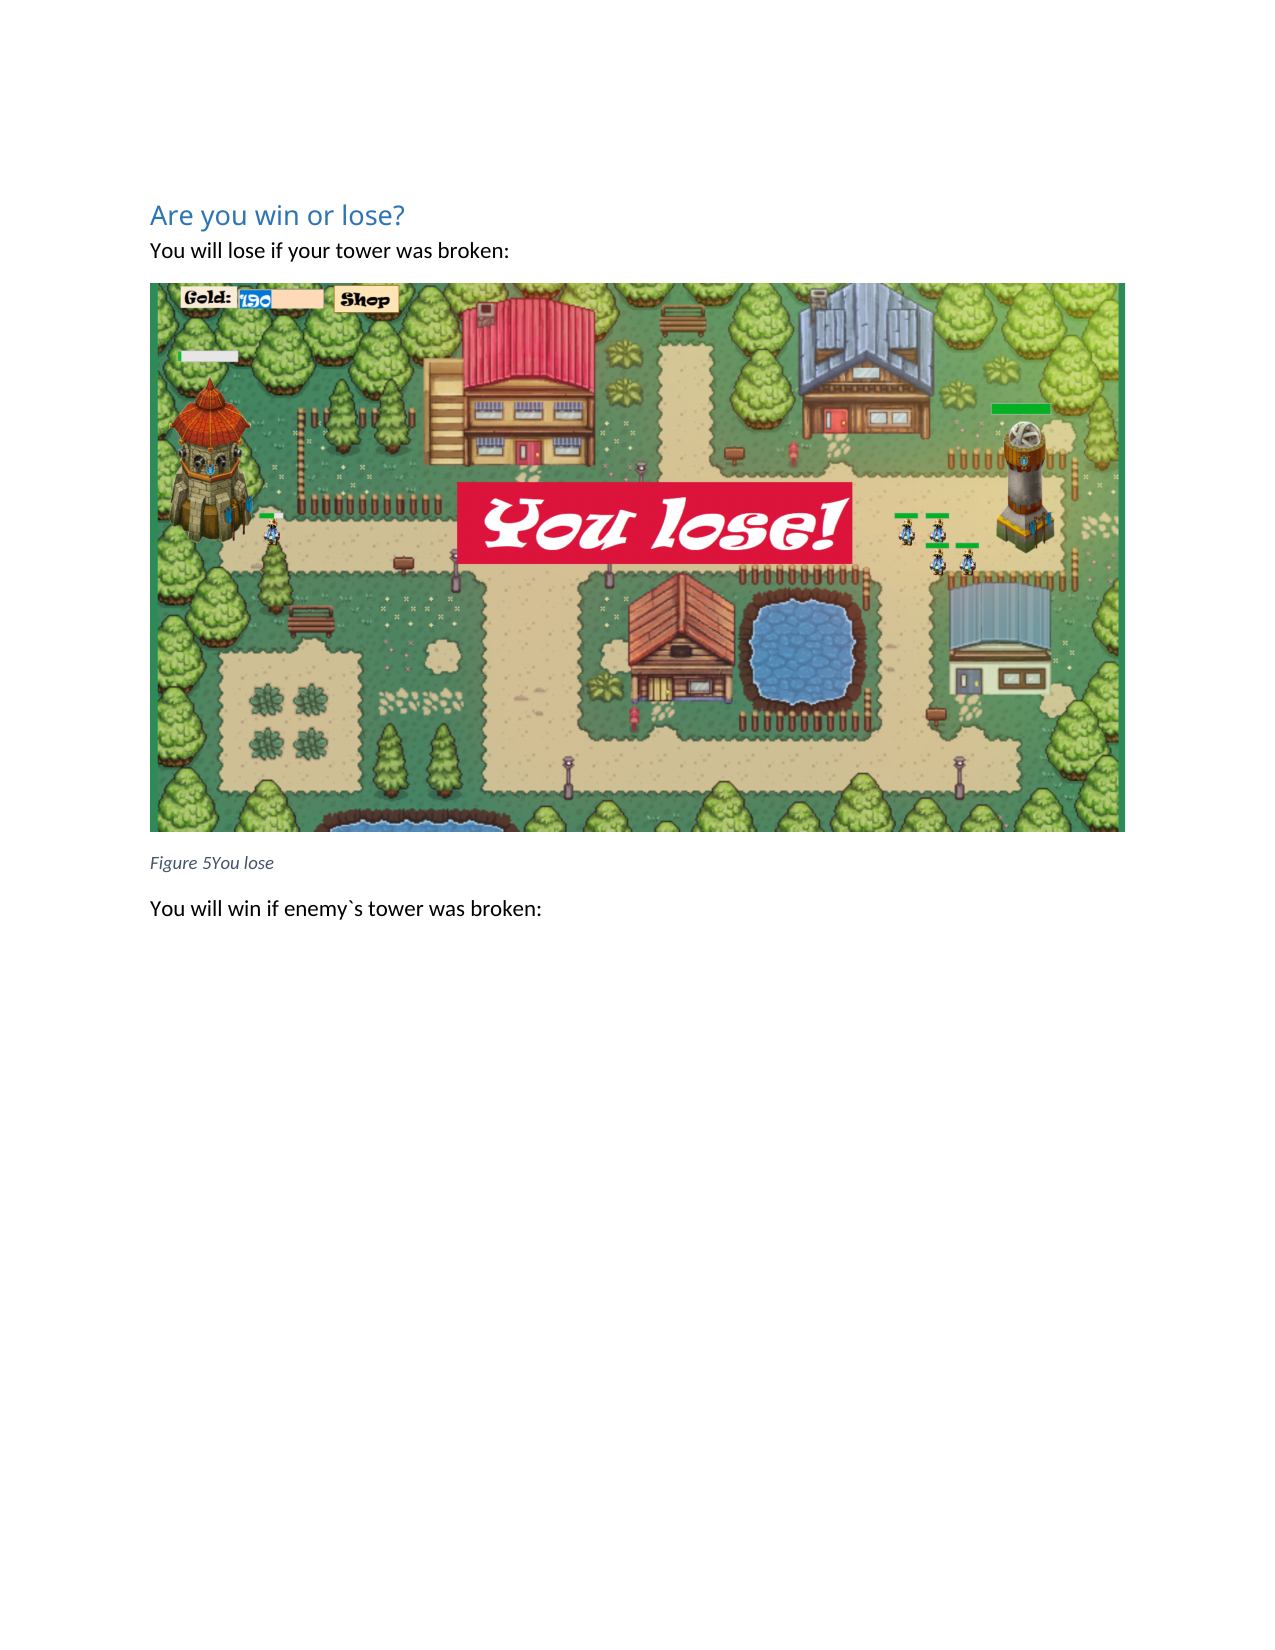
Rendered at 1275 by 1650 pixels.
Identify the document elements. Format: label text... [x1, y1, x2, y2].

text Figure 5You lose [150, 851, 1125, 874]
text You will lose if your tower was broken: [150, 237, 1125, 265]
text You will win if enemy`s tower was broken: [150, 894, 1125, 923]
picture [150, 283, 1125, 832]
subtitle Are you win or lose? [150, 197, 1125, 234]
